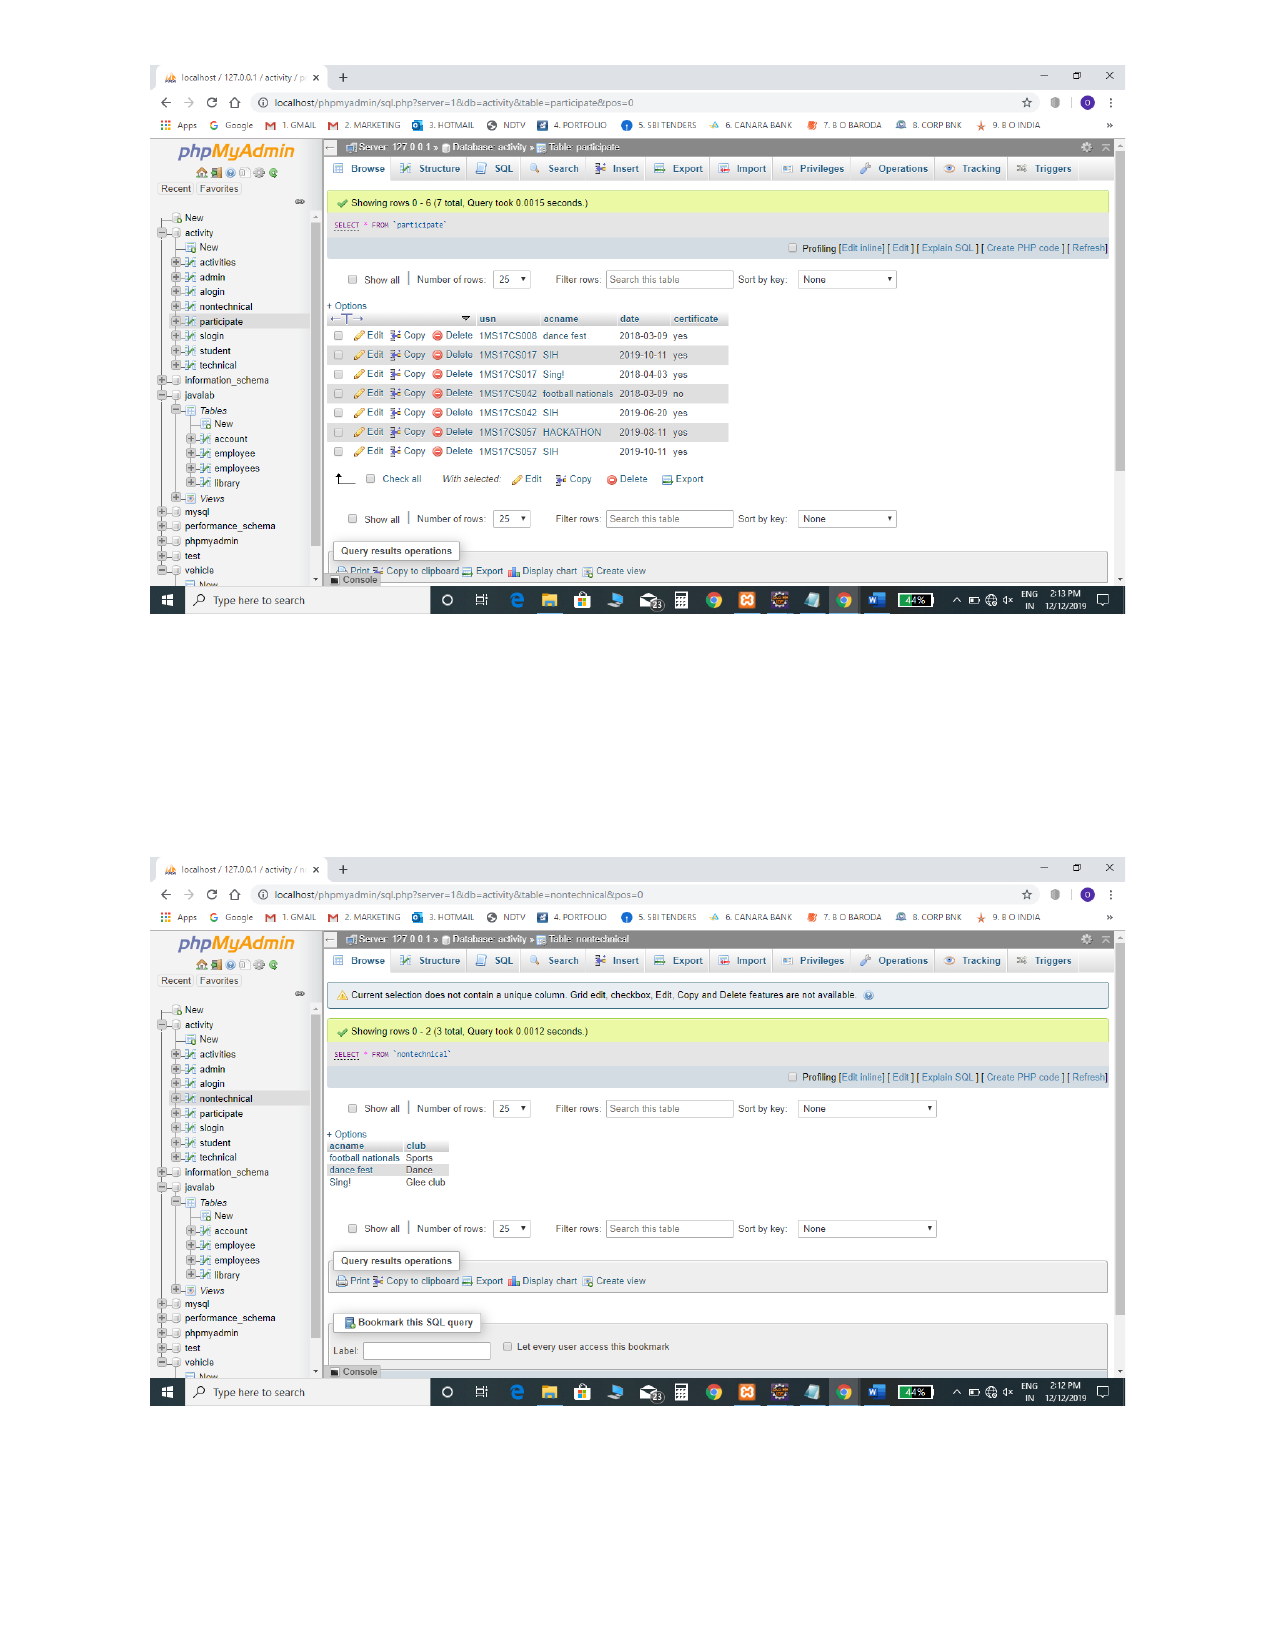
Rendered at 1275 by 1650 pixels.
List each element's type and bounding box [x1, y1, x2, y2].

picture [150, 65, 1125, 614]
picture [150, 857, 1125, 1406]
